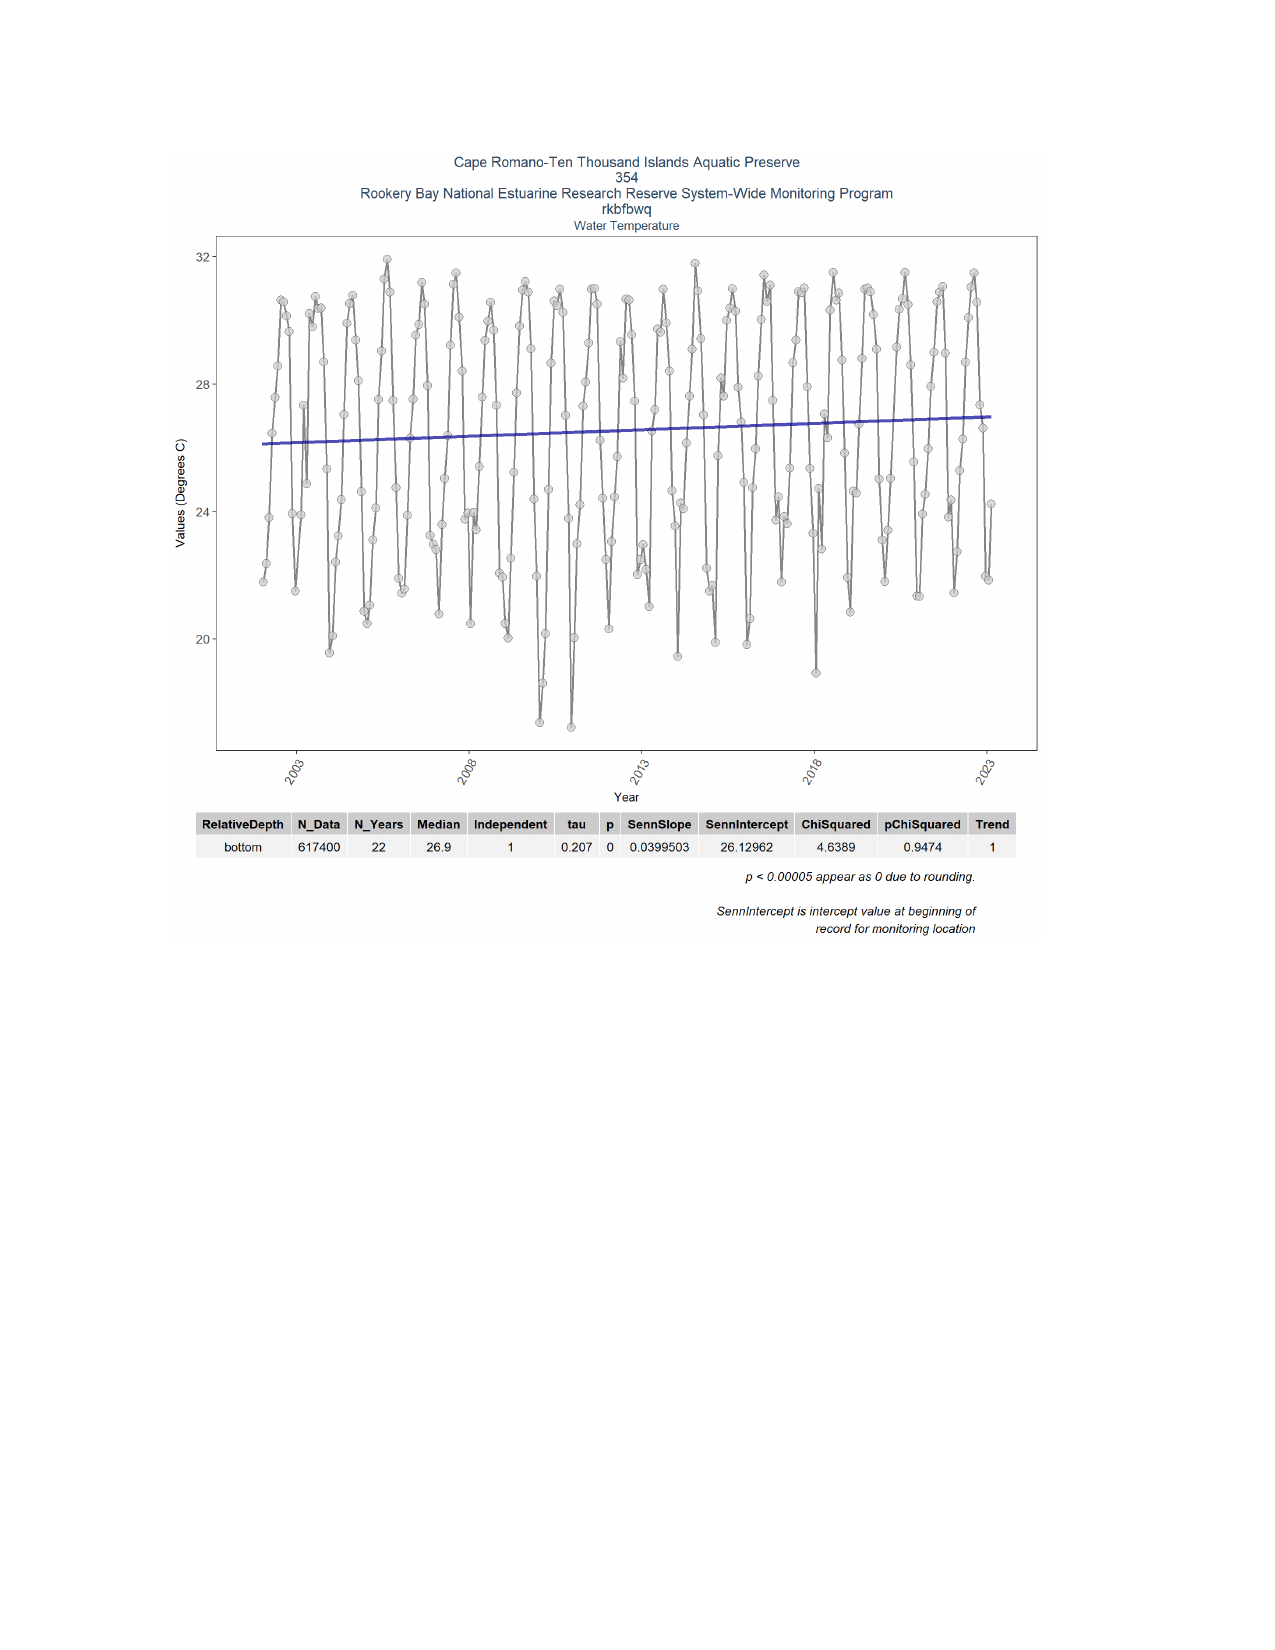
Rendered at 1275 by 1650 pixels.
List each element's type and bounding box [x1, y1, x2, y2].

picture [168, 150, 1044, 938]
